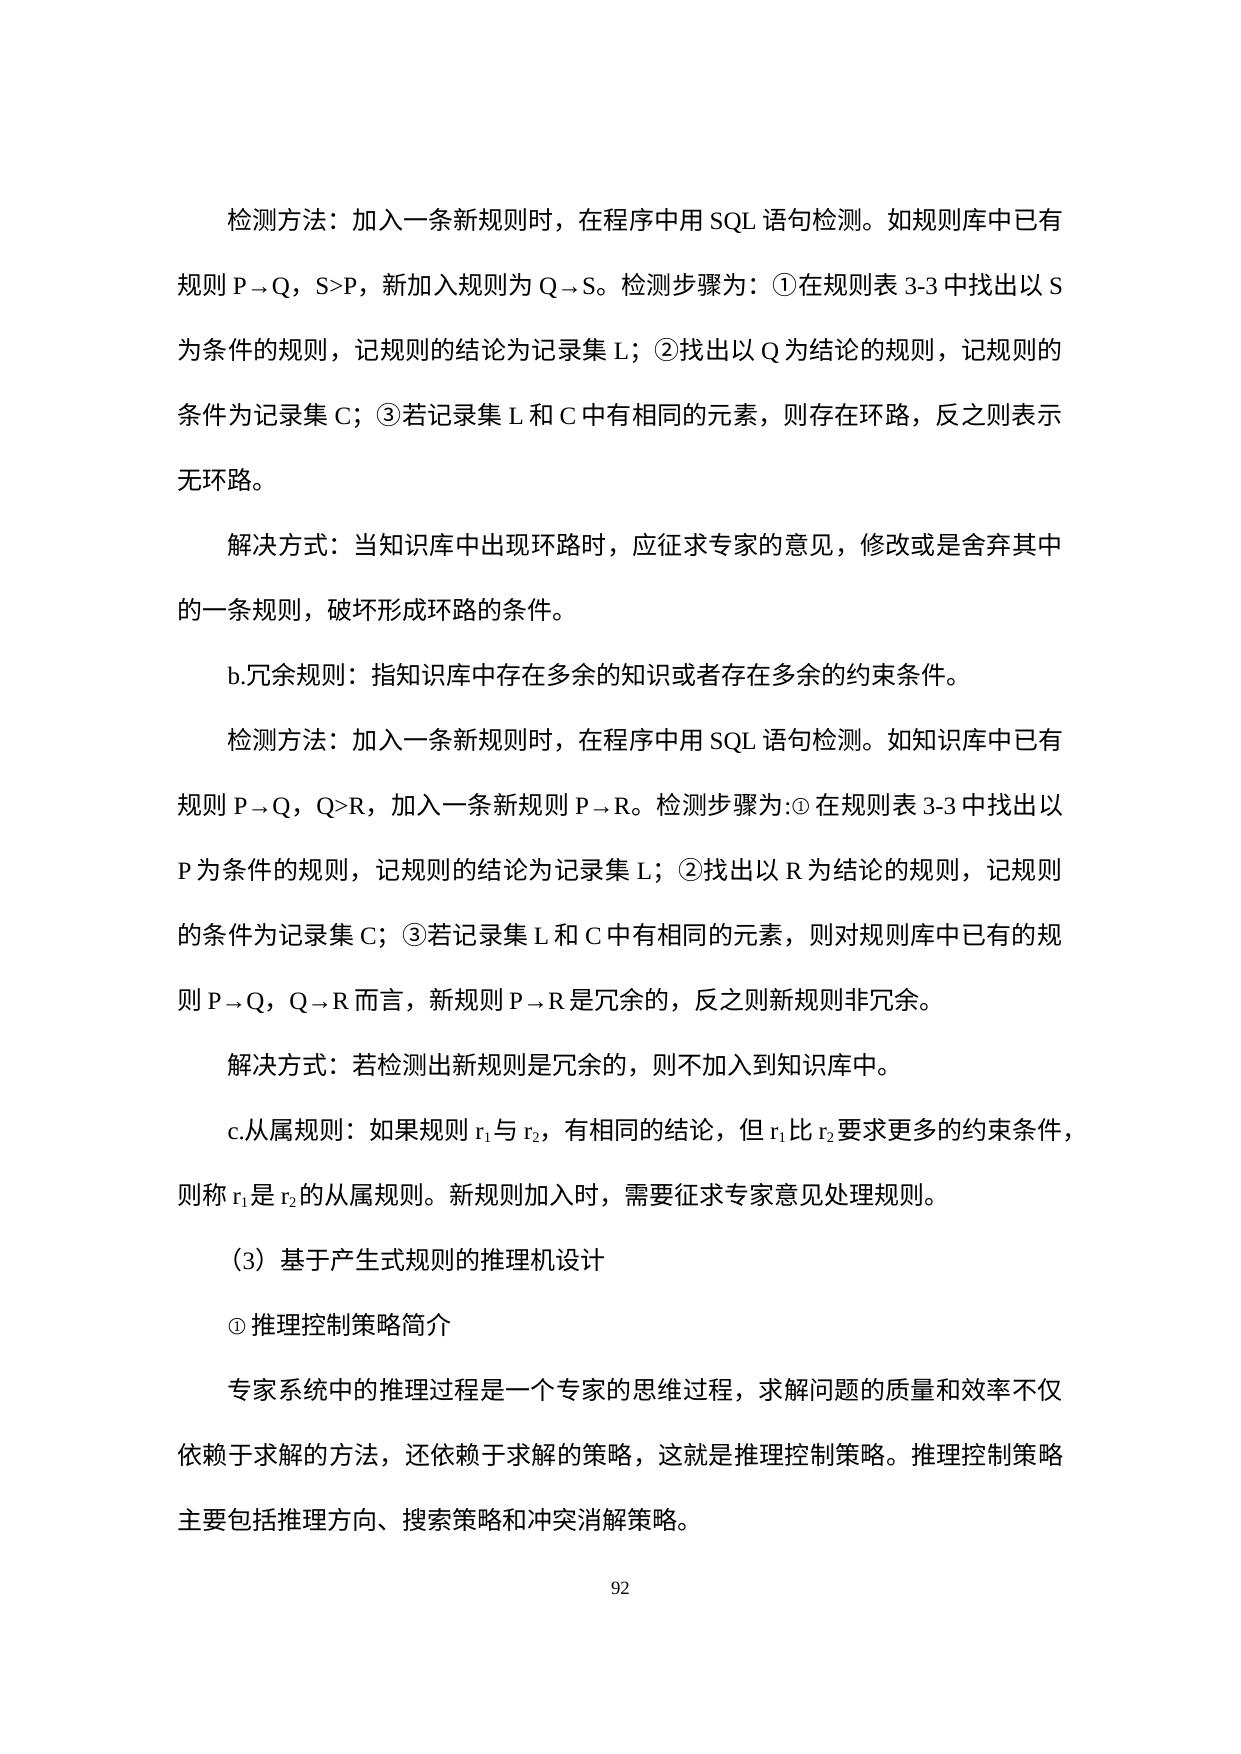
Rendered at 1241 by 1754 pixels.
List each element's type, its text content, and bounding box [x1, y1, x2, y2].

text 检测方法：加入一条新规则时，在程序中用SQL语句检测。如规则库中已有规则P→Q，S>P，新加入规则为Q→S。检测步骤为：①在规则表3-3中找出以S为条件的规则，记规则的结论为记录集L；②找出以Q为结论的规则，记规则的条件为记录集C；③若记录集L和C中有相同的元素，则存在环路，反之则表示无环路。 [177, 186, 1063, 511]
text b.冗余规则：指知识库中存在多余的知识或者存在多余的约束条件。 [177, 641, 1063, 706]
text 专家系统中的推理过程是一个专家的思维过程，求解问题的质量和效率不仅依赖于求解的方法，还依赖于求解的策略，这就是推理控制策略。推理控制策略主要包括推理方向、搜索策略和冲突消解策略。 [177, 1356, 1063, 1551]
text 检测方法：加入一条新规则时，在程序中用SQL语句检测。如知识库中已有规则P→Q，Q>R，加入一条新规则P→R。检测步骤为:①在规则表3-3中找出以P为条件的规则，记规则的结论为记录集L；②找出以R为结论的规则，记规则的条件为记录集C；③若记录集L和C中有相同的元素，则对规则库中已有的规则P→Q，Q→R而言，新规则P→R是冗余的，反之则新规则非冗余。 [177, 706, 1063, 1031]
text 解决方式：当知识库中出现环路时，应征求专家的意见，修改或是舍弃其中的一条规则，破坏形成环路的条件。 [177, 511, 1063, 641]
text c.从属规则：如果规则r1与r2，有相同的结论，但r1比r2要求更多的约束条件，则称r1是r2的从属规则。新规则加入时，需要征求专家意见处理规则。 [177, 1096, 1063, 1226]
text （3）基于产生式规则的推理机设计 [177, 1226, 1063, 1291]
text ①推理控制策略简介 [177, 1291, 1063, 1356]
text 解决方式：若检测出新规则是冗余的，则不加入到知识库中。 [177, 1031, 1063, 1096]
